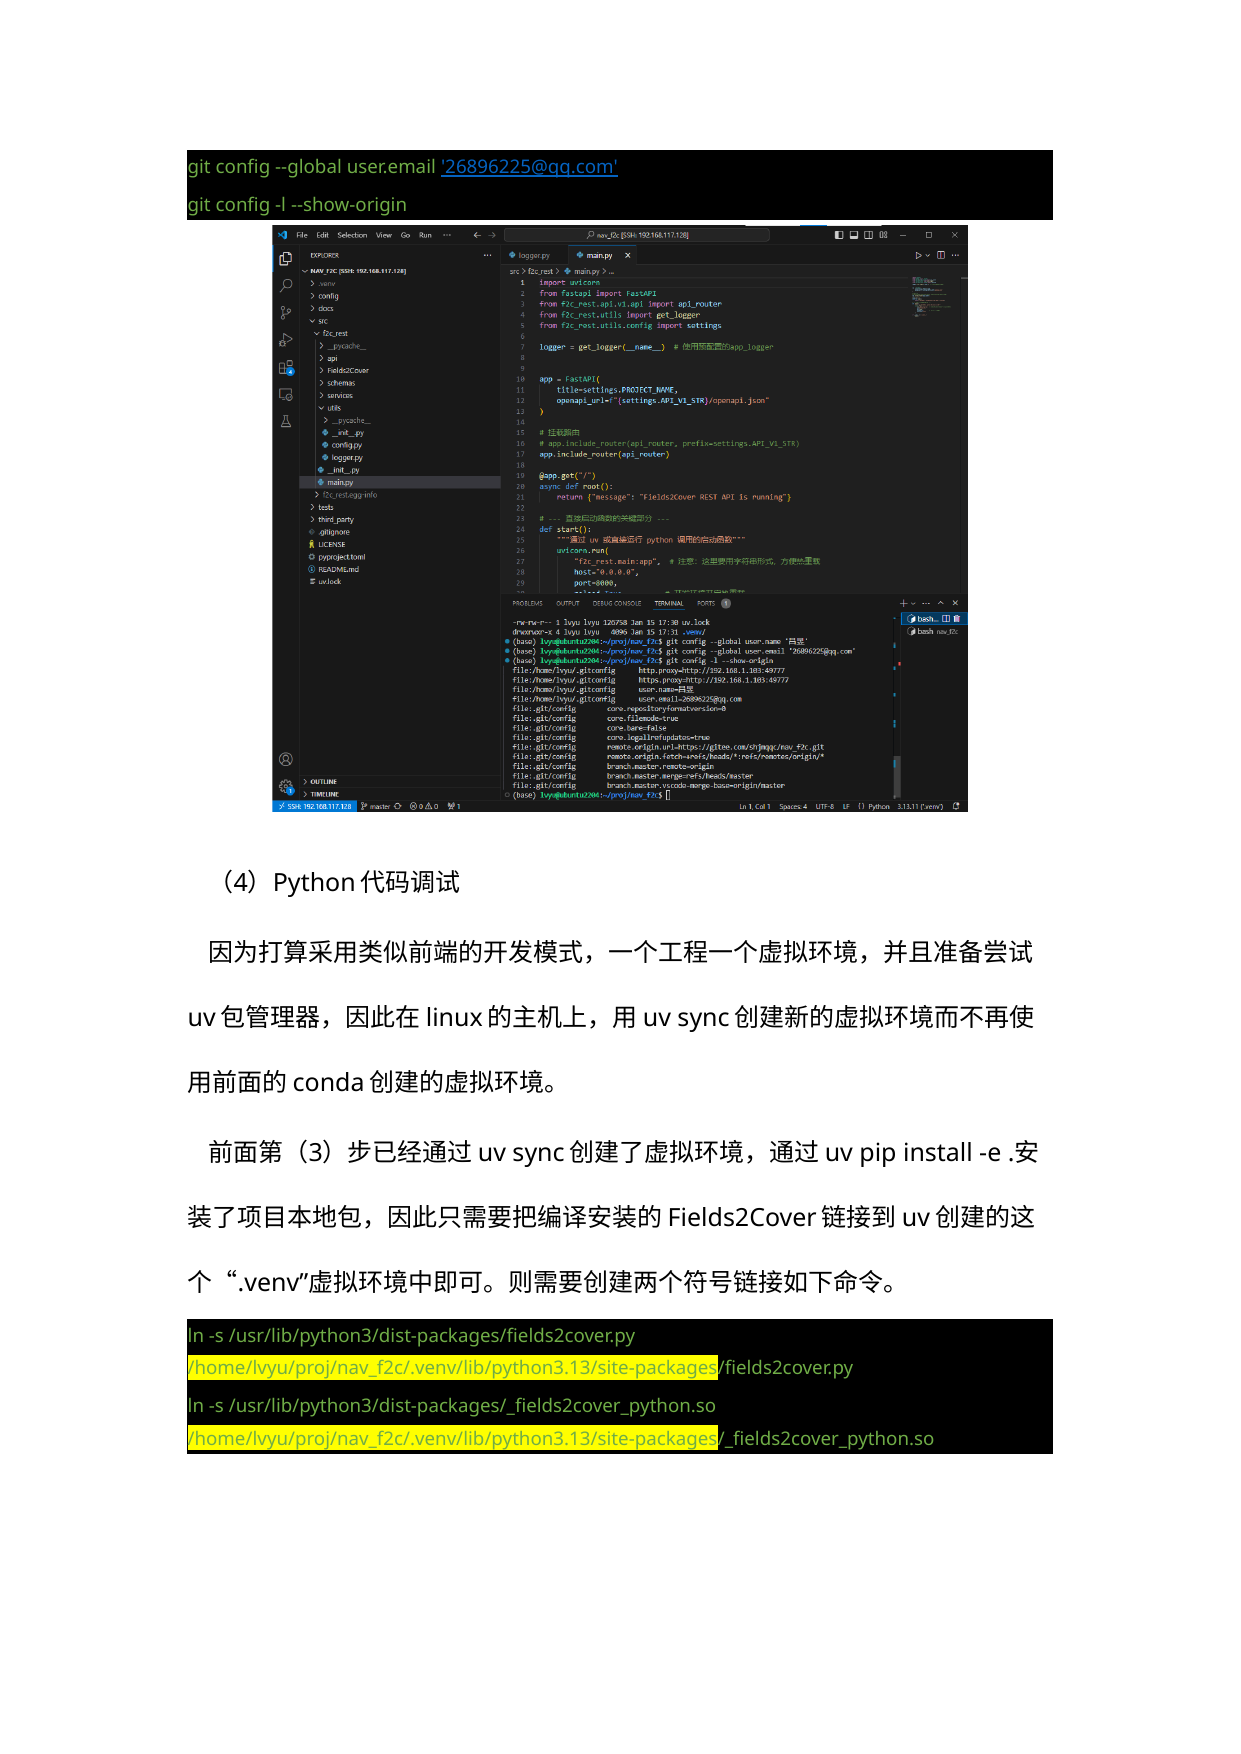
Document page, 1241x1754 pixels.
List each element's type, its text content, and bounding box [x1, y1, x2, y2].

picture [272, 225, 968, 812]
text ln -s /usr/lib/python3/dist-packages/_fields2cover_python.so /home/lvyu/proj/nav_f2c/.venv/lib/python3.13/site-packages/_fields2cover_python.so [187, 1389, 1053, 1454]
text ln -s /usr/lib/python3/dist-packages/fields2cover.py /home/lvyu/proj/nav_f2c/.venv/lib/python3.13/site-packages/fields2cover.py [187, 1319, 1053, 1384]
text （4）Python代码调试 [187, 848, 1053, 913]
text git config --global user.email '26896225@qq.com' [187, 150, 1053, 182]
text 前面第（3）步已经通过uv sync创建了虚拟环境，通过uv pip install -e .安装了项目本地包，因此只需要把编译安装的Fields2Cover链接到uv创建的这个“.venv”虚拟环境中即可。则需要创建两个符号链接如下命令。 [187, 1118, 1053, 1313]
text 因为打算采用类似前端的开发模式，一个工程一个虚拟环境，并且准备尝试uv包管理器，因此在linux的主机上，用uv sync创建新的虚拟环境而不再使用前面的conda创建的虚拟环境。 [187, 918, 1053, 1113]
text git config -l --show-origin [187, 188, 1053, 220]
